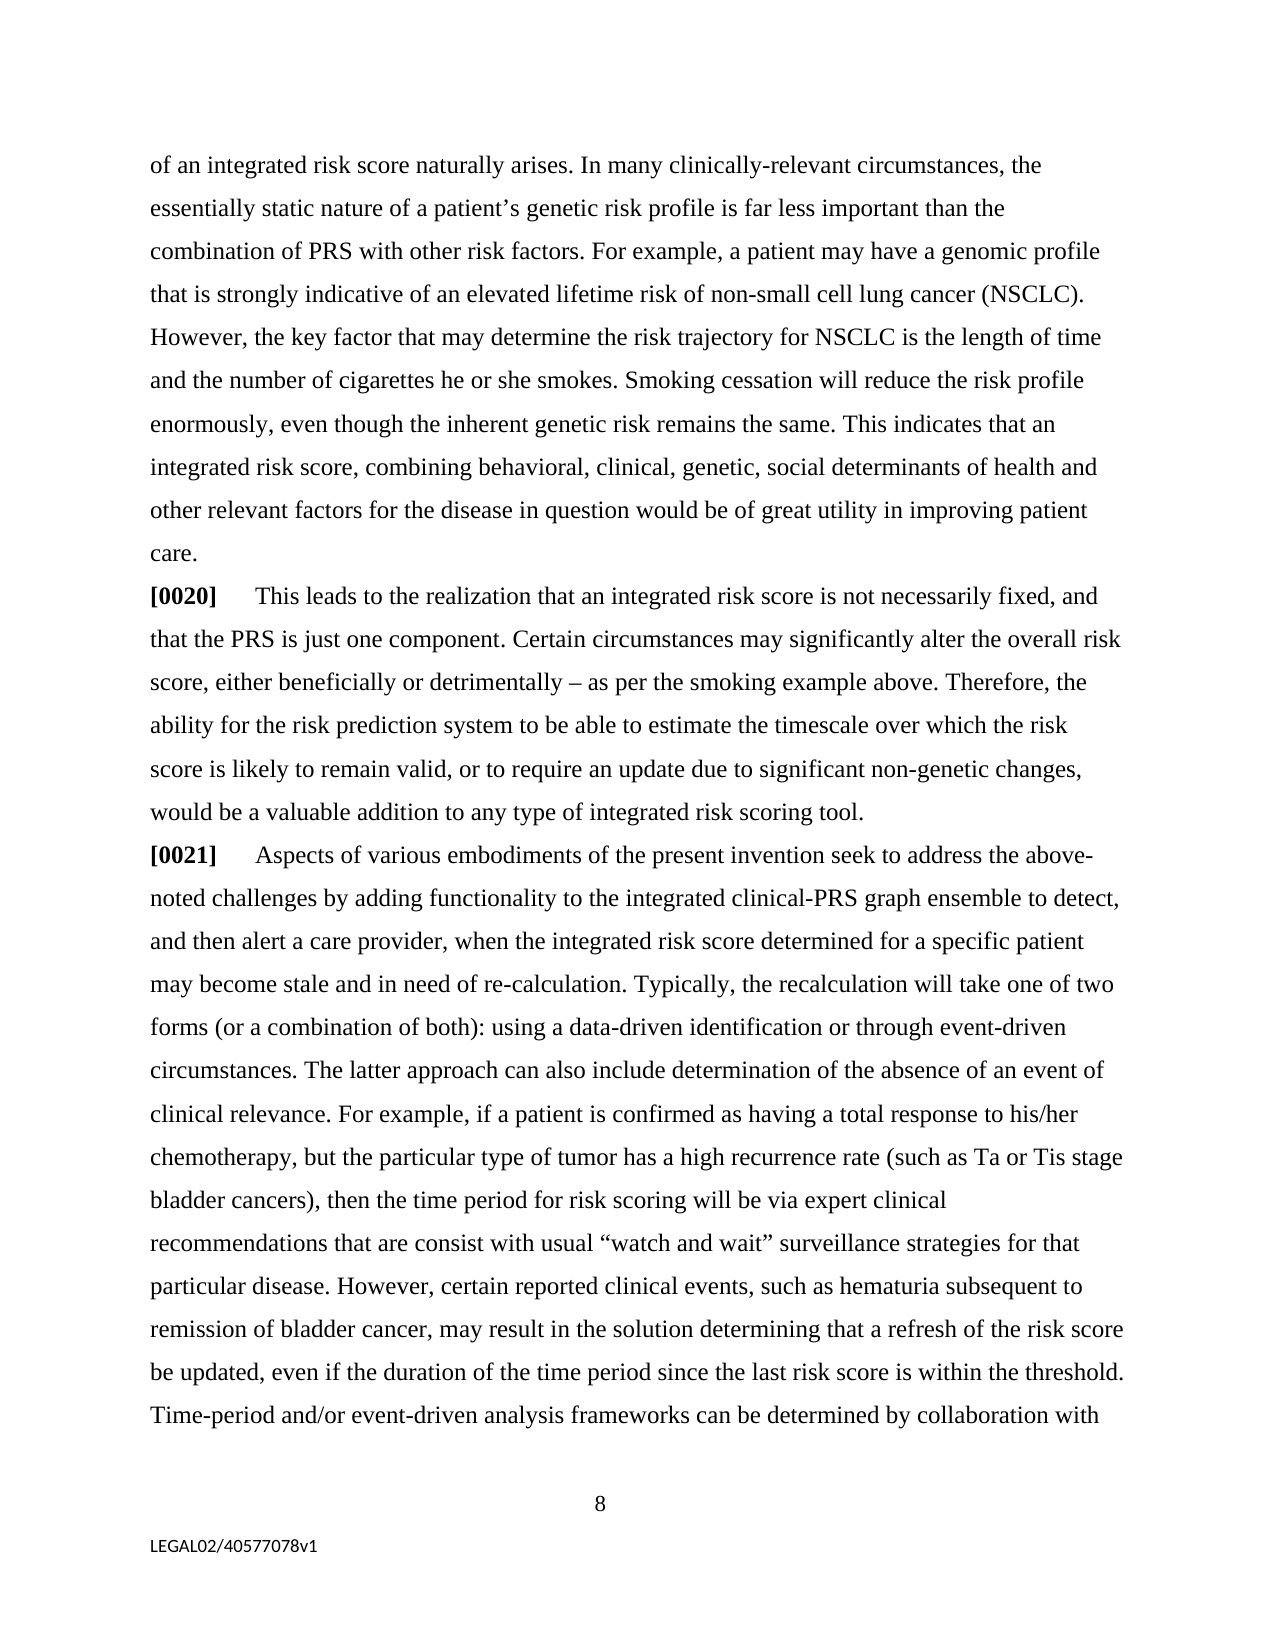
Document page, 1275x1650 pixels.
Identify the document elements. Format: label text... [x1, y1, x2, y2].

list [150, 840, 1125, 1429]
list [150, 150, 1125, 567]
list This leads to the realization that an integrated risk score is not necessarily fixed, and that the PRS is just one component. Certain circumstances may significantly alter the overall risk score, either beneficially or detrimentally – as per the smoking example above. Therefore, the ability for the risk prediction system to be able to estimate the timescale over which the risk score is likely to remain valid, or to require an update due to significant non-genetic changes, would be a valuable addition to any type of integrated risk scoring tool. [150, 581, 1125, 826]
